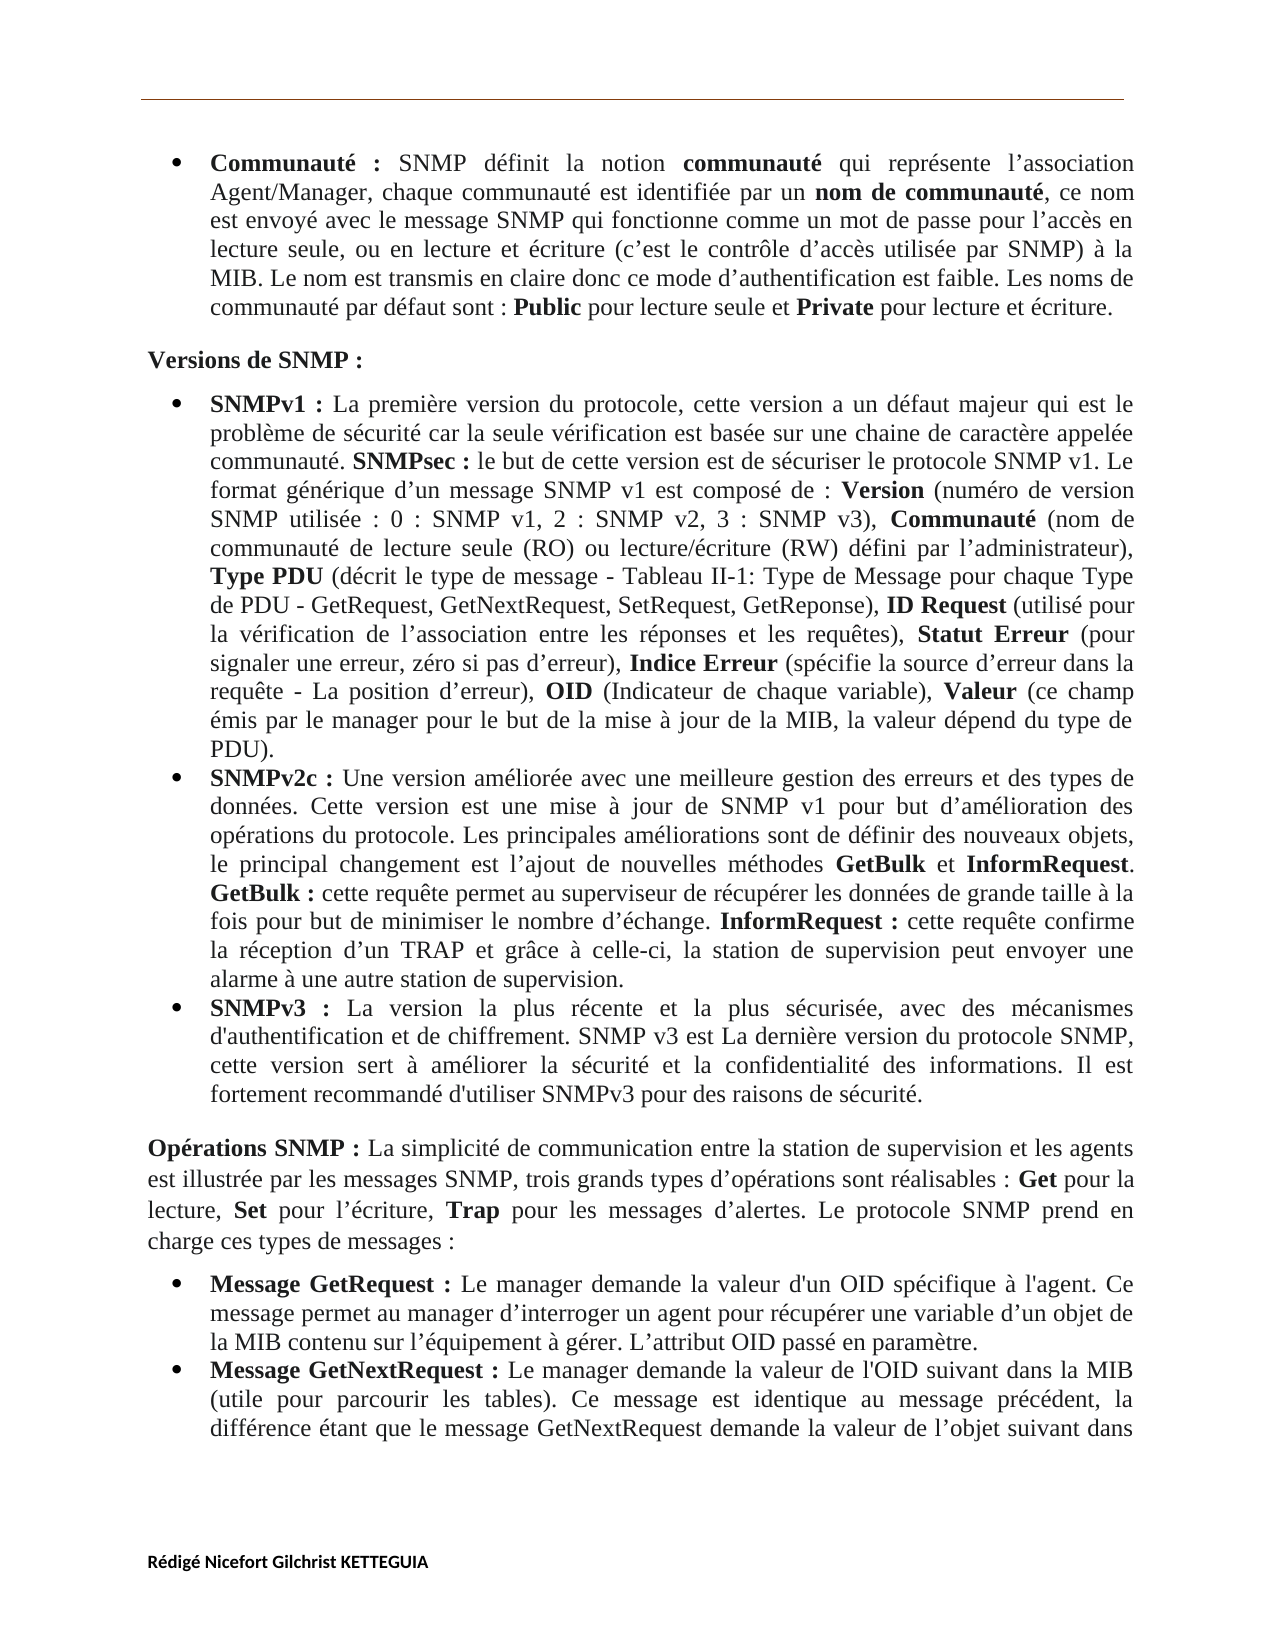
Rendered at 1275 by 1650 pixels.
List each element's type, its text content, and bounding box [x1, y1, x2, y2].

text Versions de SNMP : [147, 345, 1135, 374]
list Communauté : SNMP définit la notion communauté qui représente l’association Agent/Manager, chaque communauté est identifiée par un nom de communauté, ce nom est envoyé avec le message SNMP qui fonctionne comme un mot de passe pour l’accès en lecture seule, ou en lecture et écriture (c’est le contrôle d’accès utilisée par SNMP) à la MIB. Le nom est transmis en claire donc ce mode d’authentification est faible. Les noms de communauté par défaut sont : Public pour lecture seule et Private pour lecture et écriture. [172, 148, 1135, 320]
list Message GetRequest : Le manager demande la valeur d'un OID spécifique à l'agent. Ce message permet au manager d’interroger un agent pour récupérer une variable d’un objet de la MIB contenu sur l’équipement à gérer. L’attribut OID passé en paramètre. [172, 1269, 1135, 1356]
text Opérations SNMP : La simplicité de communication entre la station de supervision et les agents est illustrée par les messages SNMP, trois grands types d’opérations sont réalisables : Get pour la lecture, Set pour l’écriture, Trap pour les messages d’alertes. Le protocole SNMP prend en charge ces types de messages : [147, 1133, 1135, 1254]
list SNMPv1 : La première version du protocole, cette version a un défaut majeur qui est le problème de sécurité car la seule vérification est basée sur une chaine de caractère appelée communauté. SNMPsec : le but de cette version est de sécuriser le protocole SNMP v1. Le format générique d’un message SNMP v1 est composé de : Version (numéro de version SNMP utilisée : 0 : SNMP v1, 2 : SNMP v2, 3 : SNMP v3), Communauté (nom de communauté de lecture seule (RO) ou lecture/écriture (RW) défini par l’administrateur), Type PDU (décrit le type de message - Tableau II-1: Type de Message pour chaque Type de PDU - GetRequest, GetNextRequest, SetRequest, GetReponse), ID Request (utilisé pour la vérification de l’association entre les réponses et les requêtes), Statut Erreur (pour signaler une erreur, zéro si pas d’erreur), Indice Erreur (spécifie la source d’erreur dans la requête - La position d’erreur), OID (Indicateur de chaque variable), Valeur (ce champ émis par le manager pour le but de la mise à jour de la MIB, la valeur dépend du type de PDU). [172, 389, 1135, 763]
list SNMPv2c : Une version améliorée avec une meilleure gestion des erreurs et des types de données. Cette version est une mise à jour de SNMP v1 pour but d’amélioration des opérations du protocole. Les principales améliorations sont de définir des nouveaux objets, le principal changement est l’ajout de nouvelles méthodes GetBulk et InformRequest. GetBulk : cette requête permet au superviseur de récupérer les données de grande taille à la fois pour but de minimiser le nombre d’échange. InformRequest : cette requête confirme la réception d’un TRAP et grâce à celle-ci, la station de supervision peut envoyer une alarme à une autre station de supervision. [172, 763, 1135, 993]
list SNMPv3 : La version la plus récente et la plus sécurisée, avec des mécanismes d'authentification et de chiffrement. SNMP v3 est La dernière version du protocole SNMP, cette version sert à améliorer la sécurité et la confidentialité des informations. Il est fortement recommandé d'utiliser SNMPv3 pour des raisons de sécurité. [172, 993, 1135, 1108]
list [172, 1356, 1135, 1442]
